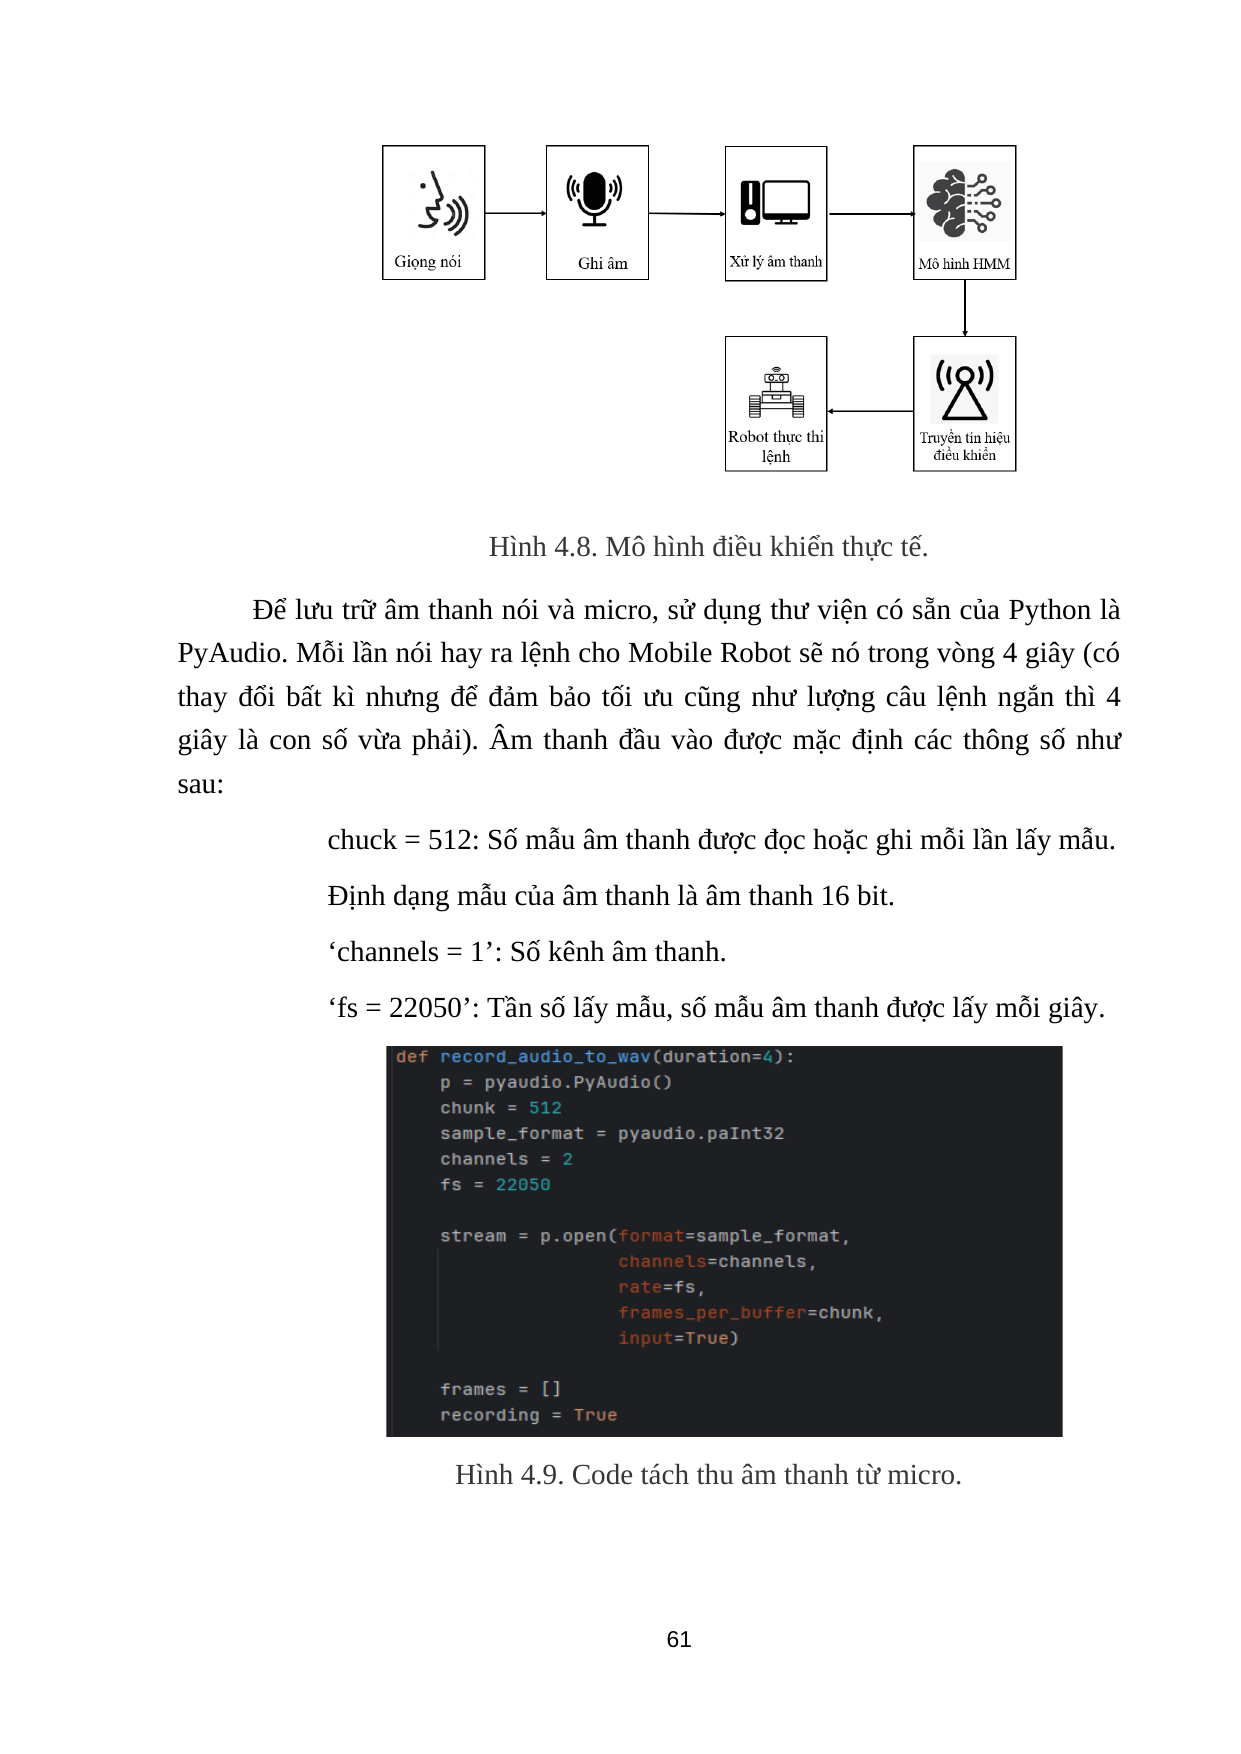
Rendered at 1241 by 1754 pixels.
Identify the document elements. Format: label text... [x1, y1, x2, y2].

text ‘fs = 22050’: Tần số lấy mẫu, số mẫu âm thanh được lấy mỗi giây. [252, 990, 1122, 1024]
text Hình 4.8. Mô hình điều khiển thực tế. [295, 529, 1122, 563]
text Định dạng mẫu của âm thanh là âm thanh 16 bit. [252, 878, 1122, 912]
picture [386, 1046, 1063, 1437]
text chuck = 512: Số mẫu âm thanh được đọc hoặc ghi mỗi lần lấy mẫu. [252, 822, 1122, 856]
text ‘channels = 1’: Số kênh âm thanh. [252, 934, 1122, 968]
text Hình 4.9. Code tách thu âm thanh từ micro. [295, 1457, 1122, 1491]
text Để lưu trữ âm thanh nói và micro, sử dụng thư viện có sẵn của Python là PyAudio. Mỗi lần nói hay ra lệnh cho Mobile Robot sẽ nó trong vòng 4 giây (có thay đổi bất kì nhưng để đảm bảo tối ưu cũng như lượng câu lệnh ngắn thì 4 giây là con số vừa phải). Âm thanh đầu vào được mặc định các thông số như sau: [177, 592, 1122, 799]
picture [367, 118, 1051, 509]
